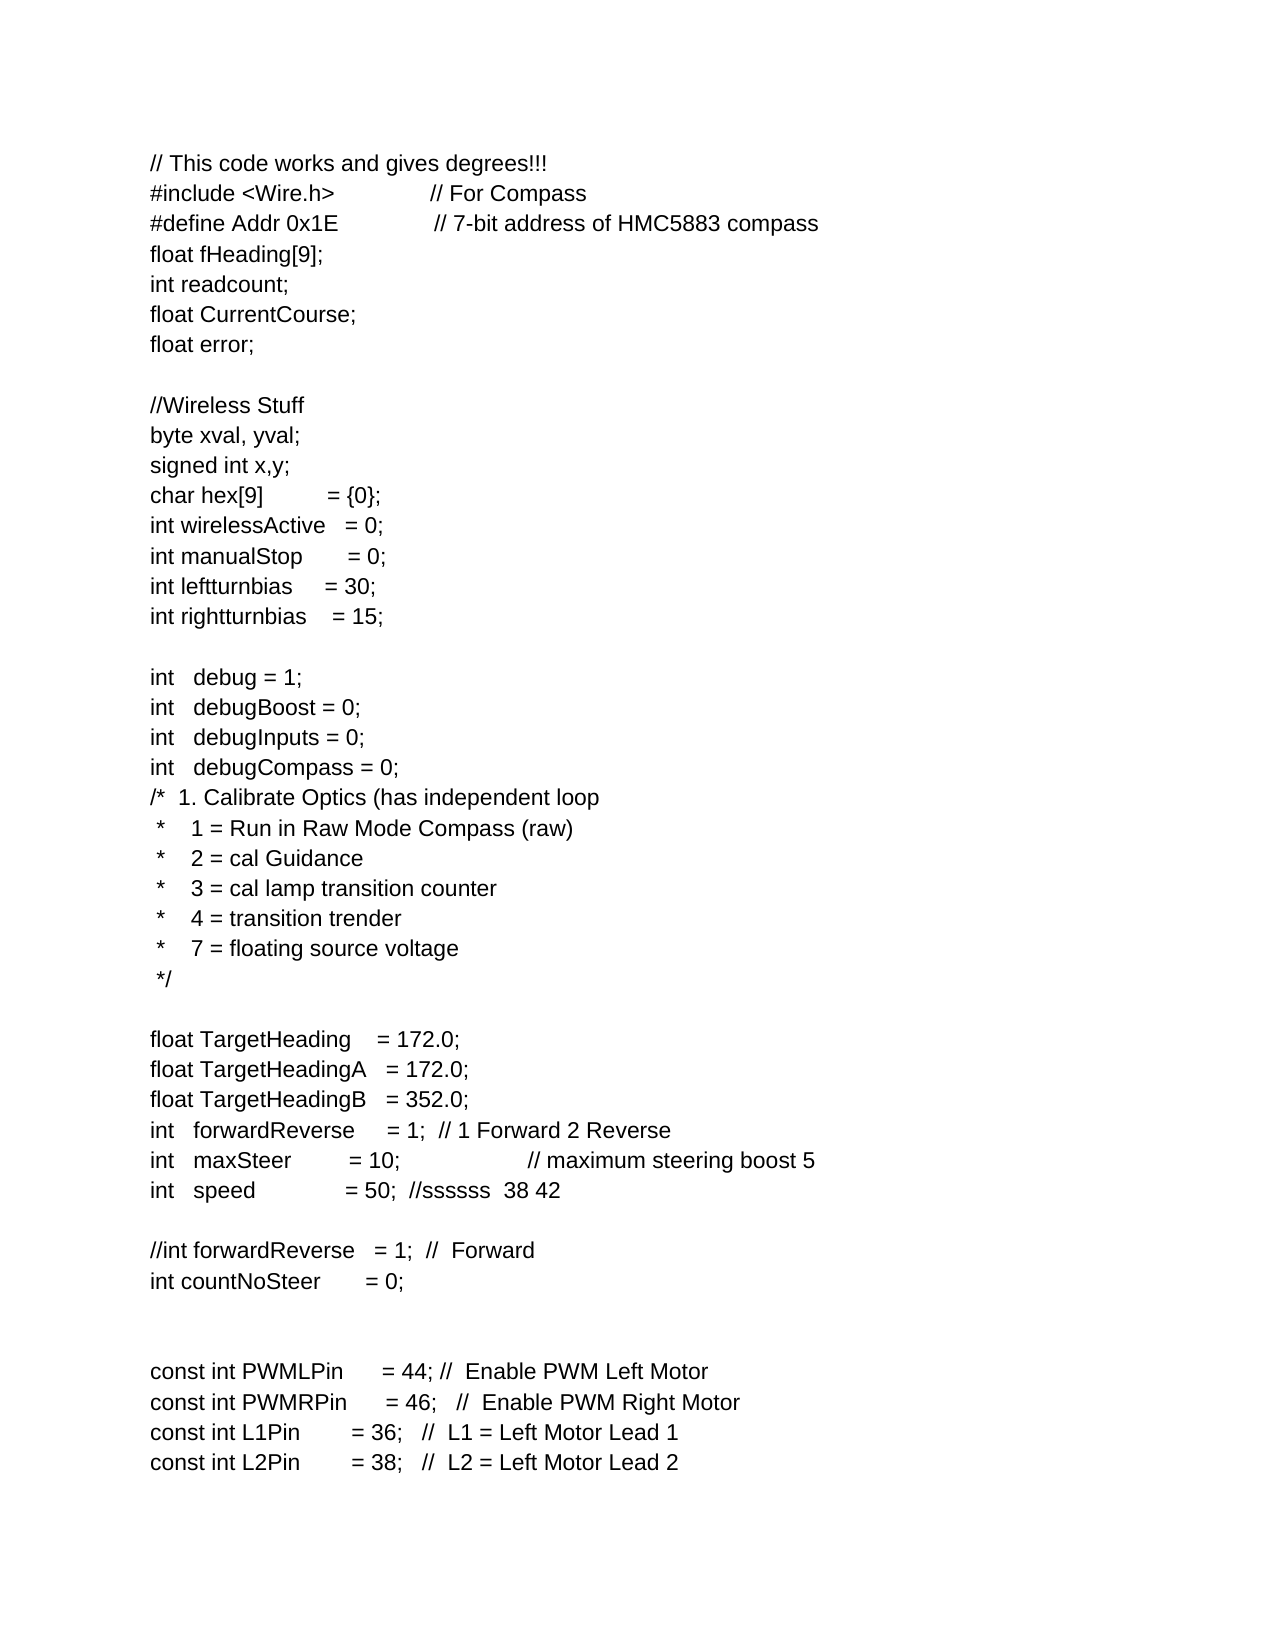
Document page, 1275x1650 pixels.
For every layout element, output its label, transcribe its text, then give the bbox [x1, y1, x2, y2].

text //int forwardReverse = 1; // Forward [150, 1237, 1125, 1264]
text #include <Wire.h> // For Compass [150, 180, 1125, 207]
text int rightturnbias = 15; [150, 603, 1125, 629]
text // This code works and gives degrees!!! [150, 150, 1125, 176]
text * 4 = transition trender [150, 905, 1125, 932]
text int manualStop = 0; [150, 543, 1125, 569]
text float TargetHeadingB = 352.0; [150, 1086, 1125, 1113]
text * 7 = floating source voltage [150, 935, 1125, 962]
text * 1 = Run in Raw Mode Compass (raw) [150, 814, 1125, 841]
text int debugCompass = 0; [150, 754, 1125, 781]
text const int L2Pin = 38; // L2 = Left Motor Lead 2 [150, 1449, 1125, 1475]
text char hex[9] = {0}; [150, 482, 1125, 509]
text const int PWMLPin = 44; // Enable PWM Left Motor [150, 1358, 1125, 1385]
text float fHeading[9]; [150, 241, 1125, 267]
text int wirelessActive = 0; [150, 512, 1125, 539]
text const int PWMRPin = 46; // Enable PWM Right Motor [150, 1388, 1125, 1415]
text */ [150, 966, 1125, 992]
text int forwardReverse = 1; // 1 Forward 2 Reverse [150, 1117, 1125, 1143]
text float error; [150, 331, 1125, 358]
text //Wireless Stuff [150, 392, 1125, 418]
text float TargetHeadingA = 172.0; [150, 1056, 1125, 1083]
text int countNoSteer = 0; [150, 1268, 1125, 1294]
text int debug = 1; [150, 663, 1125, 690]
text /* 1. Calibrate Optics (has independent loop [150, 784, 1125, 811]
text byte xval, yval; [150, 422, 1125, 448]
text float TargetHeading = 172.0; [150, 1026, 1125, 1052]
text int readcount; [150, 271, 1125, 297]
text * 3 = cal lamp transition counter [150, 875, 1125, 901]
text const int L1Pin = 36; // L1 = Left Motor Lead 1 [150, 1419, 1125, 1445]
text int debugInputs = 0; [150, 724, 1125, 750]
text int debugBoost = 0; [150, 694, 1125, 720]
text int maxSteer = 10; // maximum steering boost 5 [150, 1147, 1125, 1173]
text int leftturnbias = 30; [150, 573, 1125, 599]
text #define Addr 0x1E // 7-bit address of HMC5883 compass [150, 210, 1125, 237]
text * 2 = cal Guidance [150, 845, 1125, 871]
text signed int x,y; [150, 452, 1125, 478]
text int speed = 50; //ssssss 38 42 [150, 1177, 1125, 1203]
text float CurrentCourse; [150, 301, 1125, 327]
